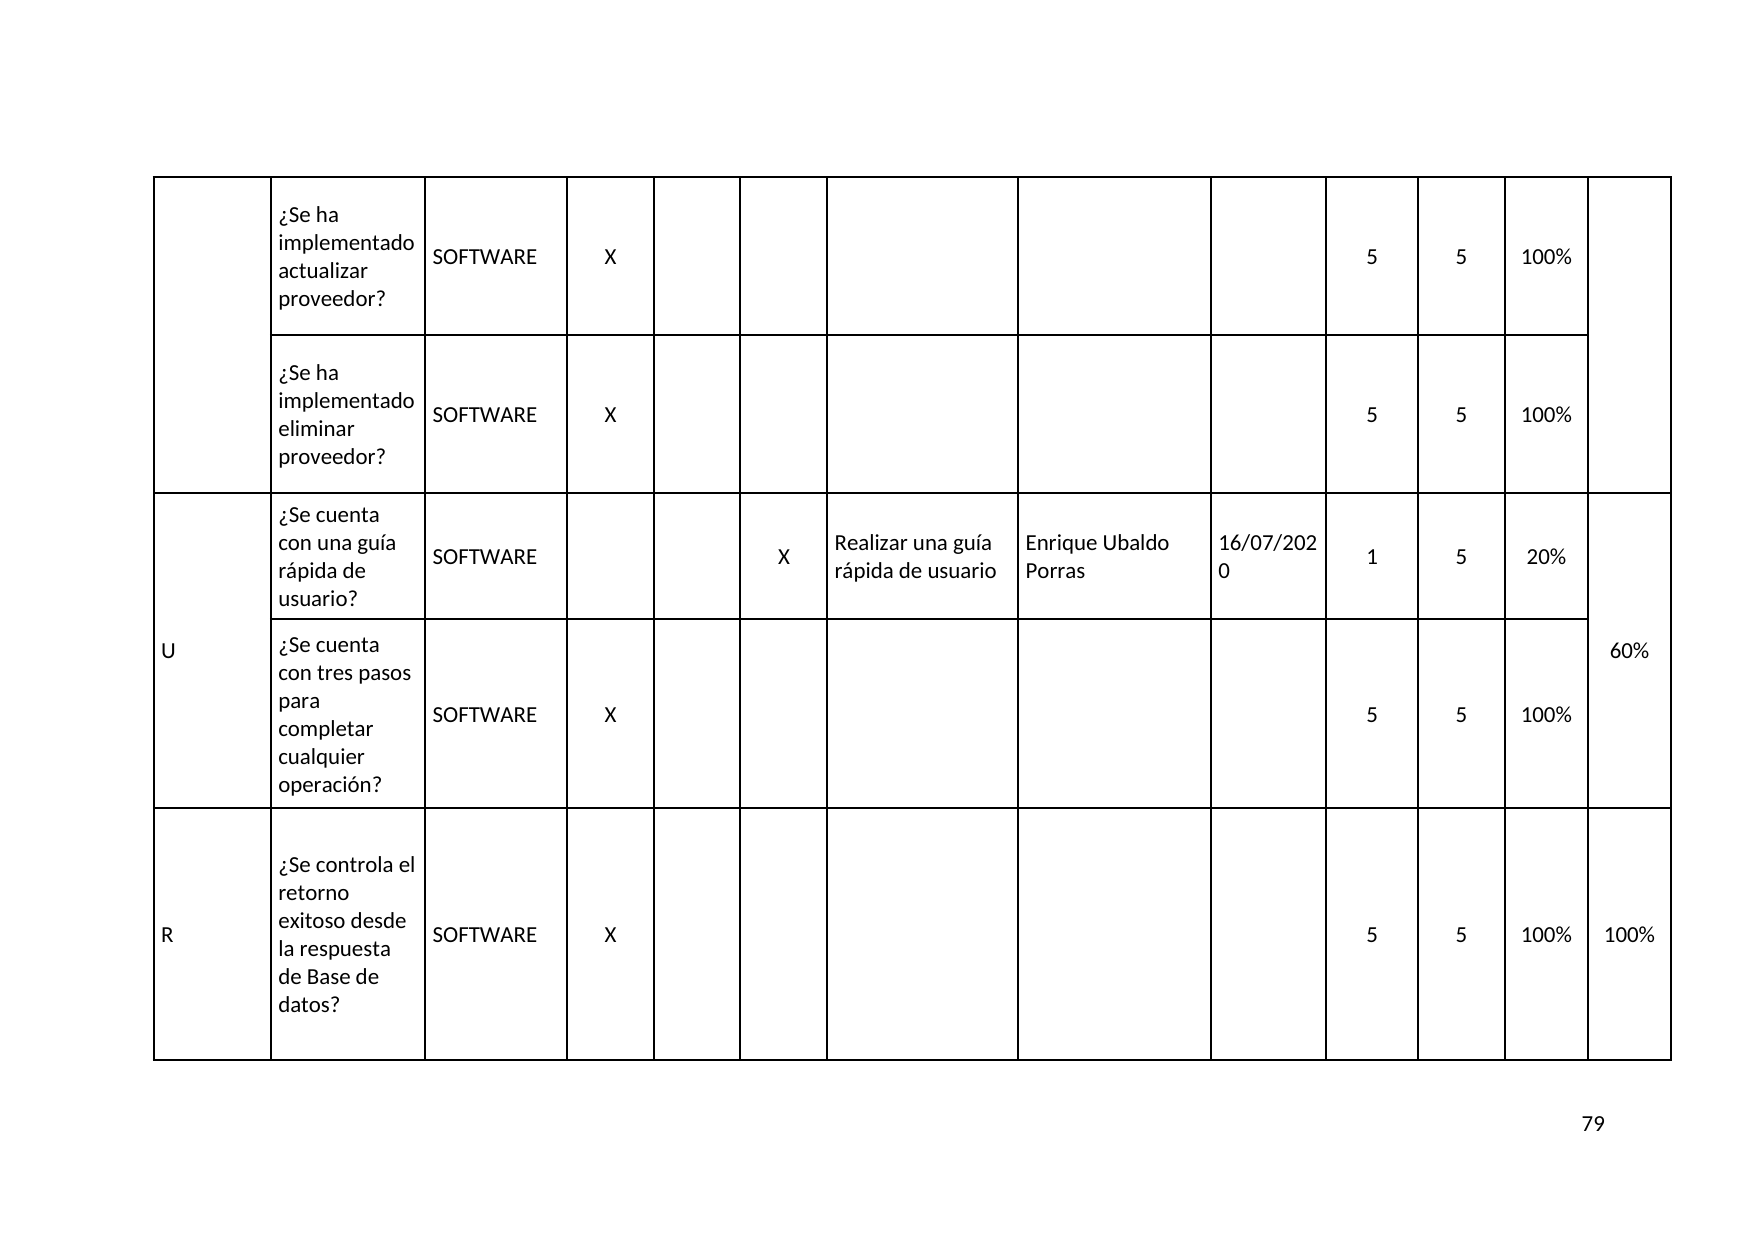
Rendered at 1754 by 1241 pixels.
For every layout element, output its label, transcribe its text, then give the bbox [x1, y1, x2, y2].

table_cell [1019, 620, 1210, 807]
table_cell 100% [1506, 178, 1587, 334]
table_cell ¿Se cuenta con una guía rápida de usuario? [272, 494, 424, 618]
table_cell SOFTWARE [426, 809, 566, 1059]
table_cell SOFTWARE [426, 178, 566, 334]
table_cell 16/07/2020 [1212, 494, 1325, 618]
table_cell [828, 336, 1017, 492]
table_cell X [568, 620, 653, 807]
table_cell Enrique Ubaldo Porras [1019, 494, 1210, 618]
table_cell [741, 178, 826, 334]
table_cell [655, 809, 739, 1059]
table_cell 100% [1506, 336, 1587, 492]
table_cell X [741, 494, 826, 618]
table_cell [1212, 620, 1325, 807]
table_cell X [568, 336, 653, 492]
table_cell 60% [1589, 494, 1670, 807]
table_cell Realizar una guía rápida de usuario [828, 494, 1017, 618]
table_cell [1019, 336, 1210, 492]
table_cell [741, 336, 826, 492]
table_cell R [155, 809, 270, 1059]
table_cell 5 [1419, 620, 1504, 807]
table_cell 1 [1327, 494, 1417, 618]
table_cell [828, 809, 1017, 1059]
table_cell [1019, 809, 1210, 1059]
table_cell 5 [1327, 809, 1417, 1059]
table_cell [828, 620, 1017, 807]
table_cell 5 [1327, 336, 1417, 492]
table_cell SOFTWARE [426, 494, 566, 618]
table_cell X [568, 178, 653, 334]
table_cell [1212, 809, 1325, 1059]
table_cell [655, 178, 739, 334]
table_cell ¿Se cuenta con tres pasos para completar cualquier operación? [272, 620, 424, 807]
table_cell [1212, 178, 1325, 334]
table_cell 5 [1327, 178, 1417, 334]
table_cell SOFTWARE [426, 620, 566, 807]
table_cell 5 [1419, 336, 1504, 492]
table_cell [741, 809, 826, 1059]
table_cell [1019, 178, 1210, 334]
table_cell ¿Se ha implementado eliminar proveedor? [272, 336, 424, 492]
table_cell [655, 336, 739, 492]
table_cell X [568, 809, 653, 1059]
table_cell ¿Se controla el retorno exitoso desde la respuesta de Base de datos? [272, 809, 424, 1059]
table_cell 5 [1327, 620, 1417, 807]
table_cell ¿Se ha implementado actualizar proveedor? [272, 178, 424, 334]
table_cell [828, 178, 1017, 334]
table_cell [655, 494, 739, 618]
table_cell [741, 620, 826, 807]
table_cell 20% [1506, 494, 1587, 618]
table_cell 100% [1506, 620, 1587, 807]
table_cell [1212, 336, 1325, 492]
table_cell [655, 620, 739, 807]
table_cell 5 [1419, 178, 1504, 334]
table_cell SOFTWARE [426, 336, 566, 492]
table_cell 100% [1589, 809, 1670, 1059]
table_cell 100% [1506, 809, 1587, 1059]
table_cell 5 [1419, 494, 1504, 618]
table_cell [568, 494, 653, 618]
table_cell U [155, 494, 270, 807]
table_cell 5 [1419, 809, 1504, 1059]
